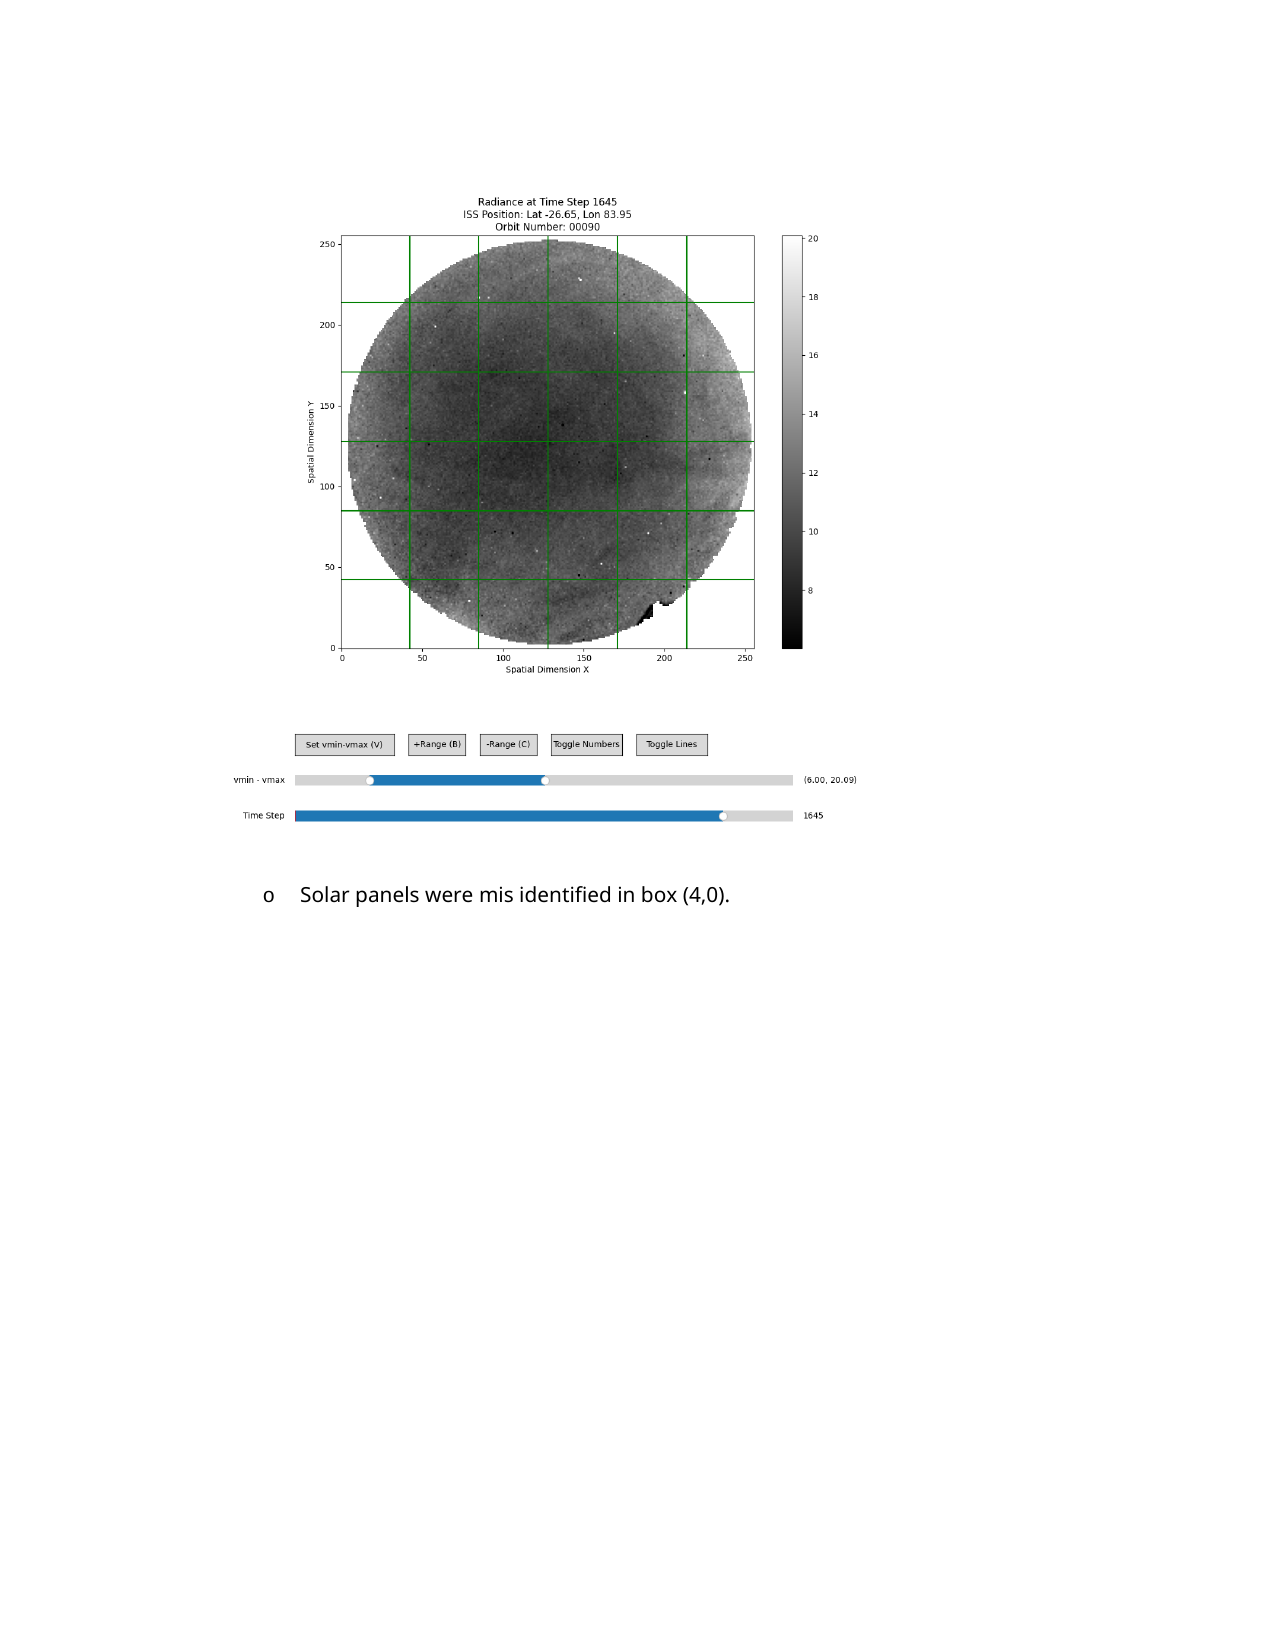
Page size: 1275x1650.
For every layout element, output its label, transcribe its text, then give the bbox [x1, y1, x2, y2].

list Solar panels were mis identified in box (4,0). [262, 880, 1125, 908]
picture [225, 150, 934, 859]
